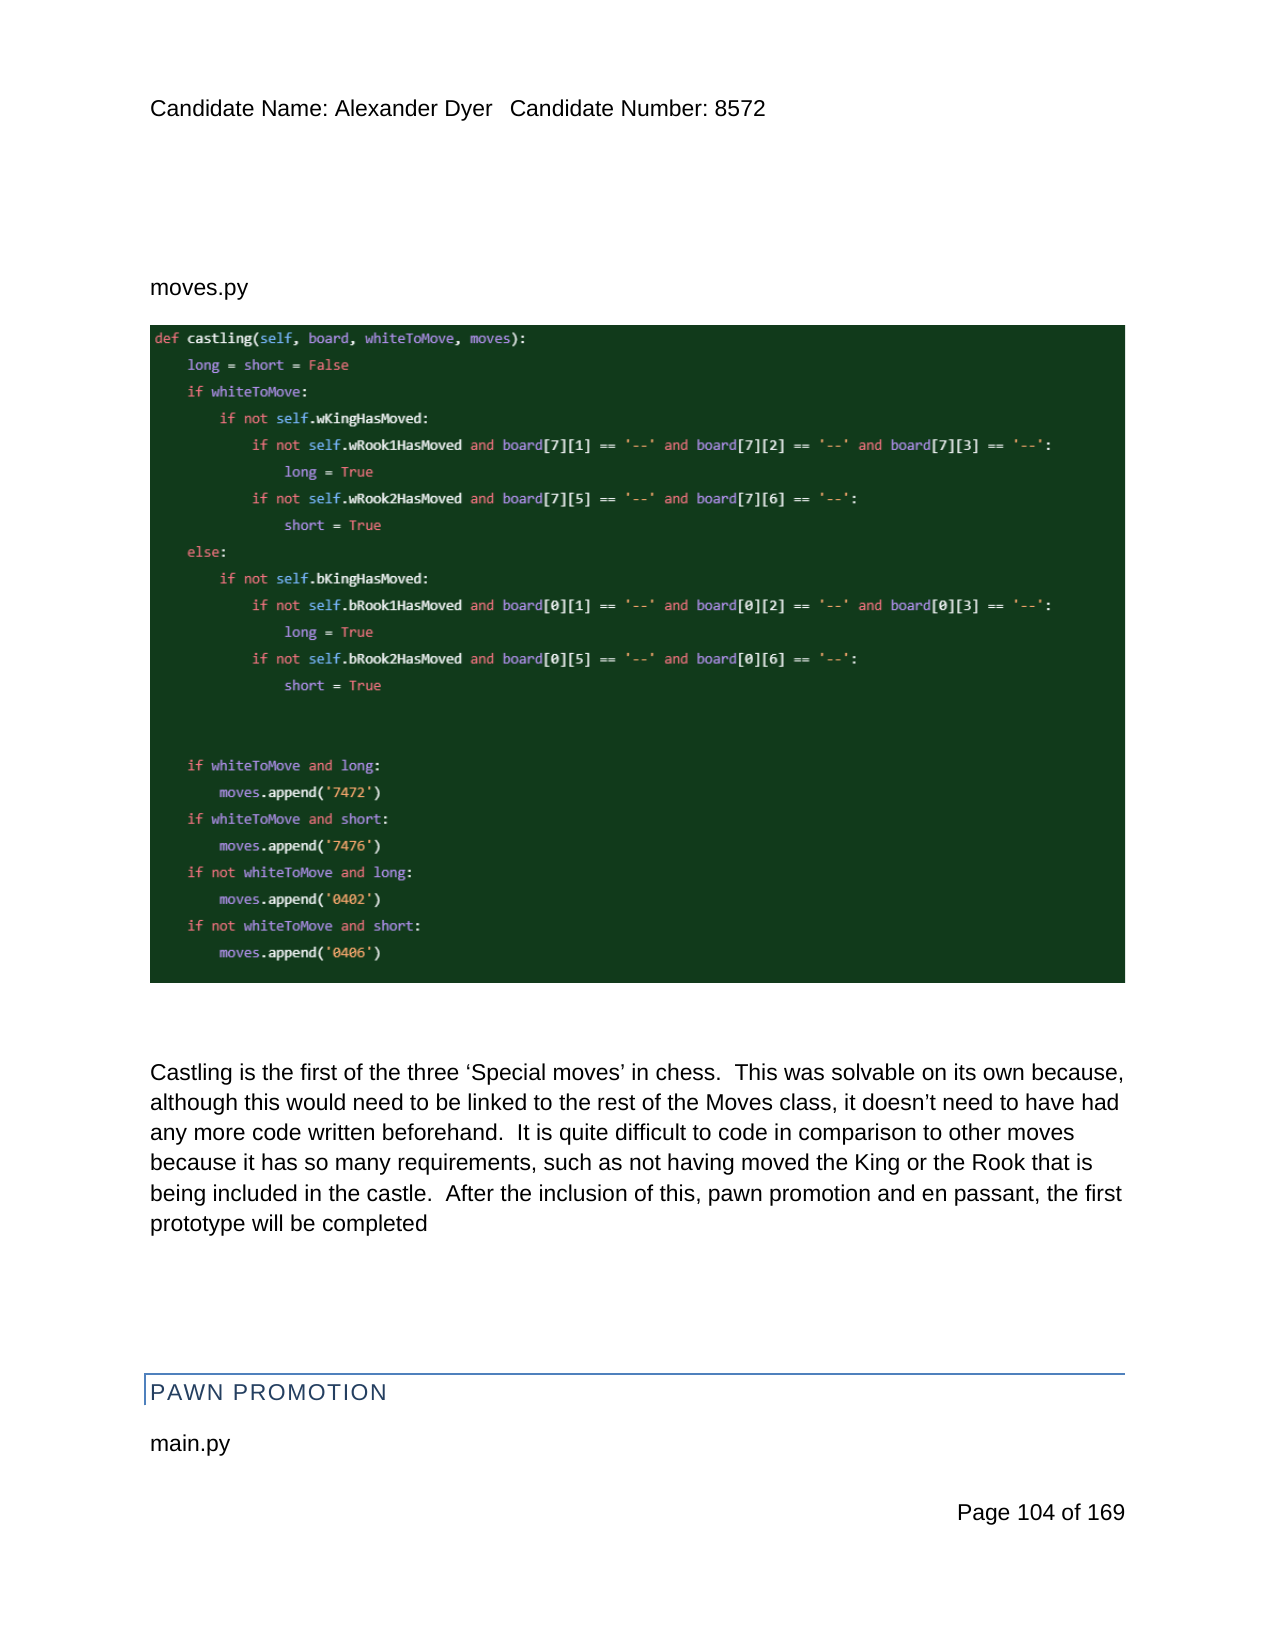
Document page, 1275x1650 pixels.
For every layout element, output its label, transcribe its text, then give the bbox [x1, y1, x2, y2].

text moves.py [150, 274, 1125, 300]
picture [150, 325, 1125, 983]
text main.py [150, 1430, 1125, 1456]
subtitle Pawn Promotion [146, 1375, 1125, 1405]
text Castling is the first of the three ‘Special moves’ in chess. This was solvable on its own because, although this would need to be linked to the rest of the Moves class, it doesn’t need to have had any more code written beforehand. It is quite difficult to code in comparison to other moves because it has so many requirements, such as not having moved the King or the Rook that is being included in the castle. After the inclusion of this, pawn promotion and en passant, the first prototype will be completed [150, 1059, 1125, 1236]
